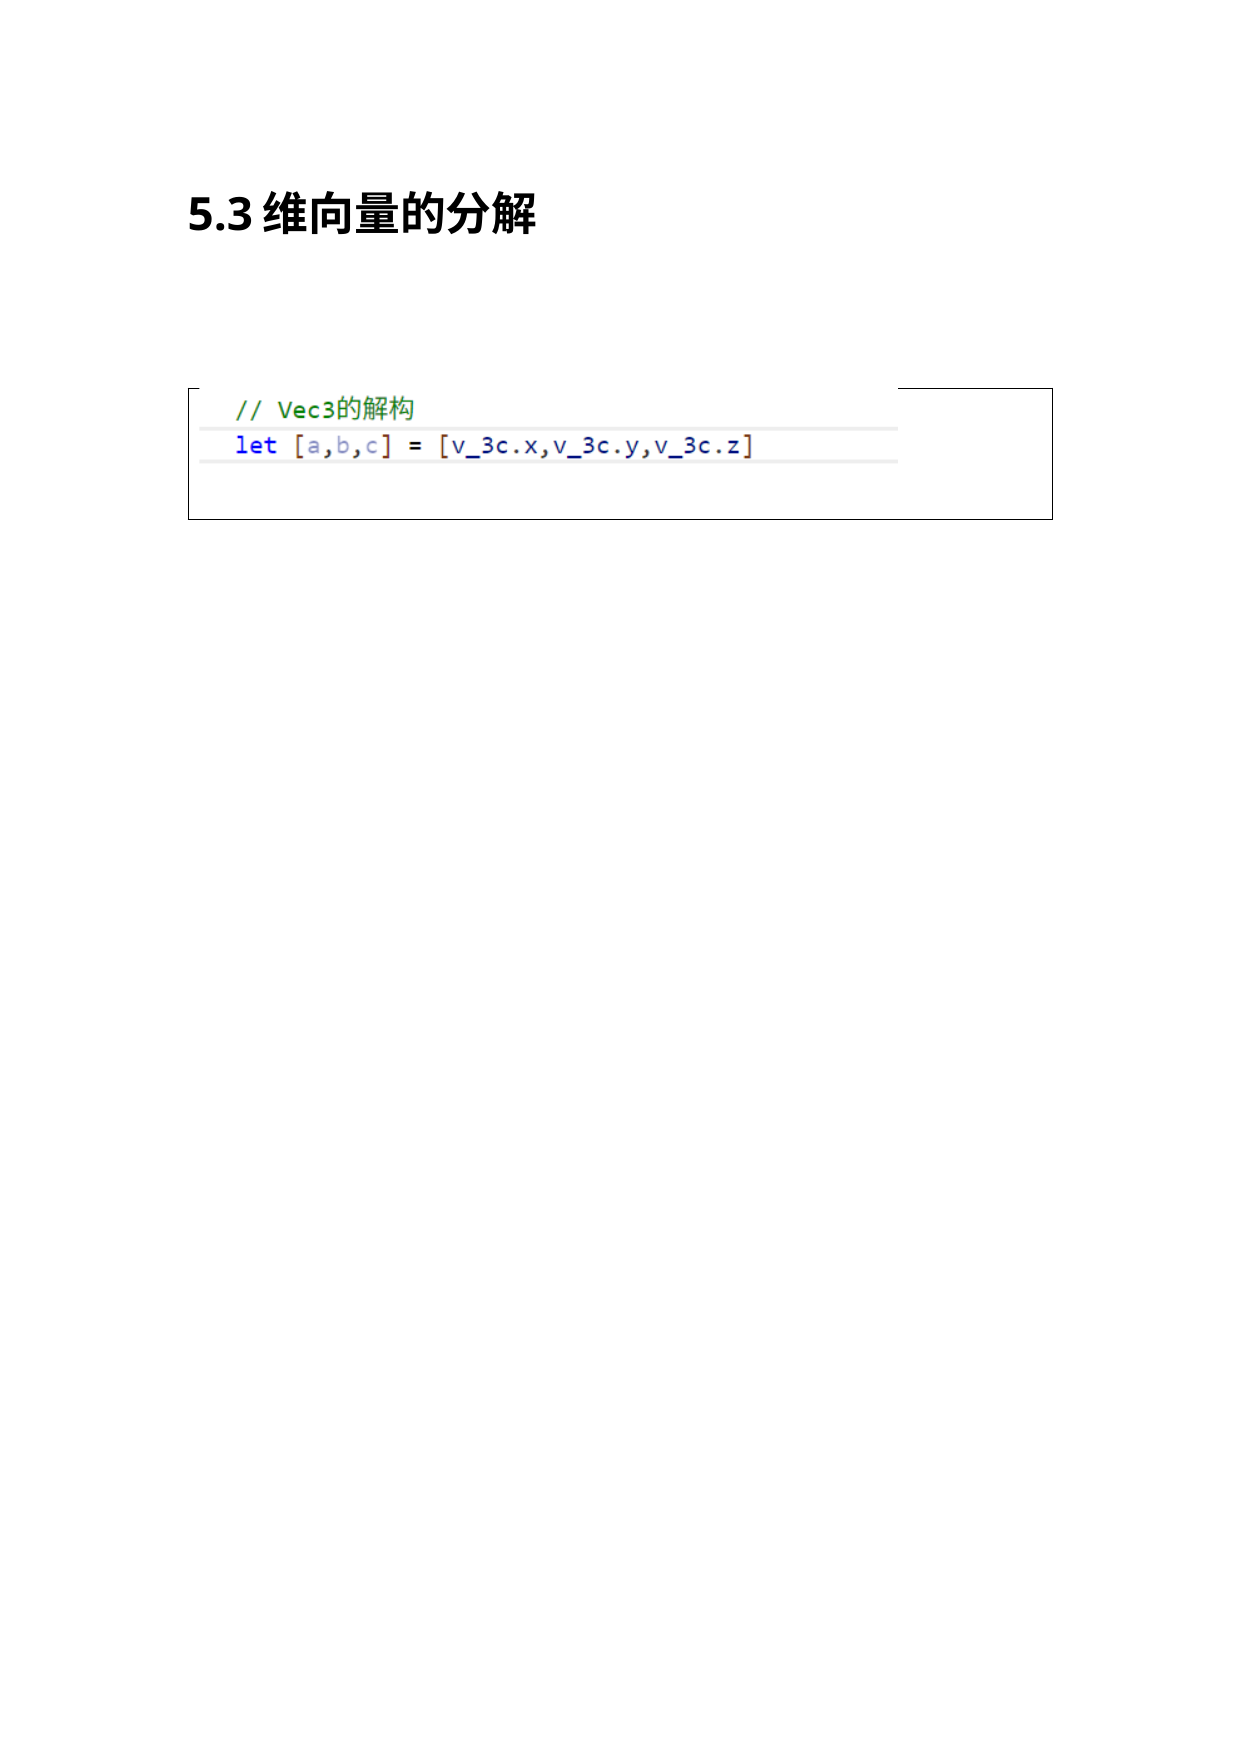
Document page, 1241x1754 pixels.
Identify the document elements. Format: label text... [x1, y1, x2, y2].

table_header [189, 389, 1052, 519]
picture [199, 388, 898, 505]
subtitle 5.3维向量的分解 [187, 162, 1053, 259]
